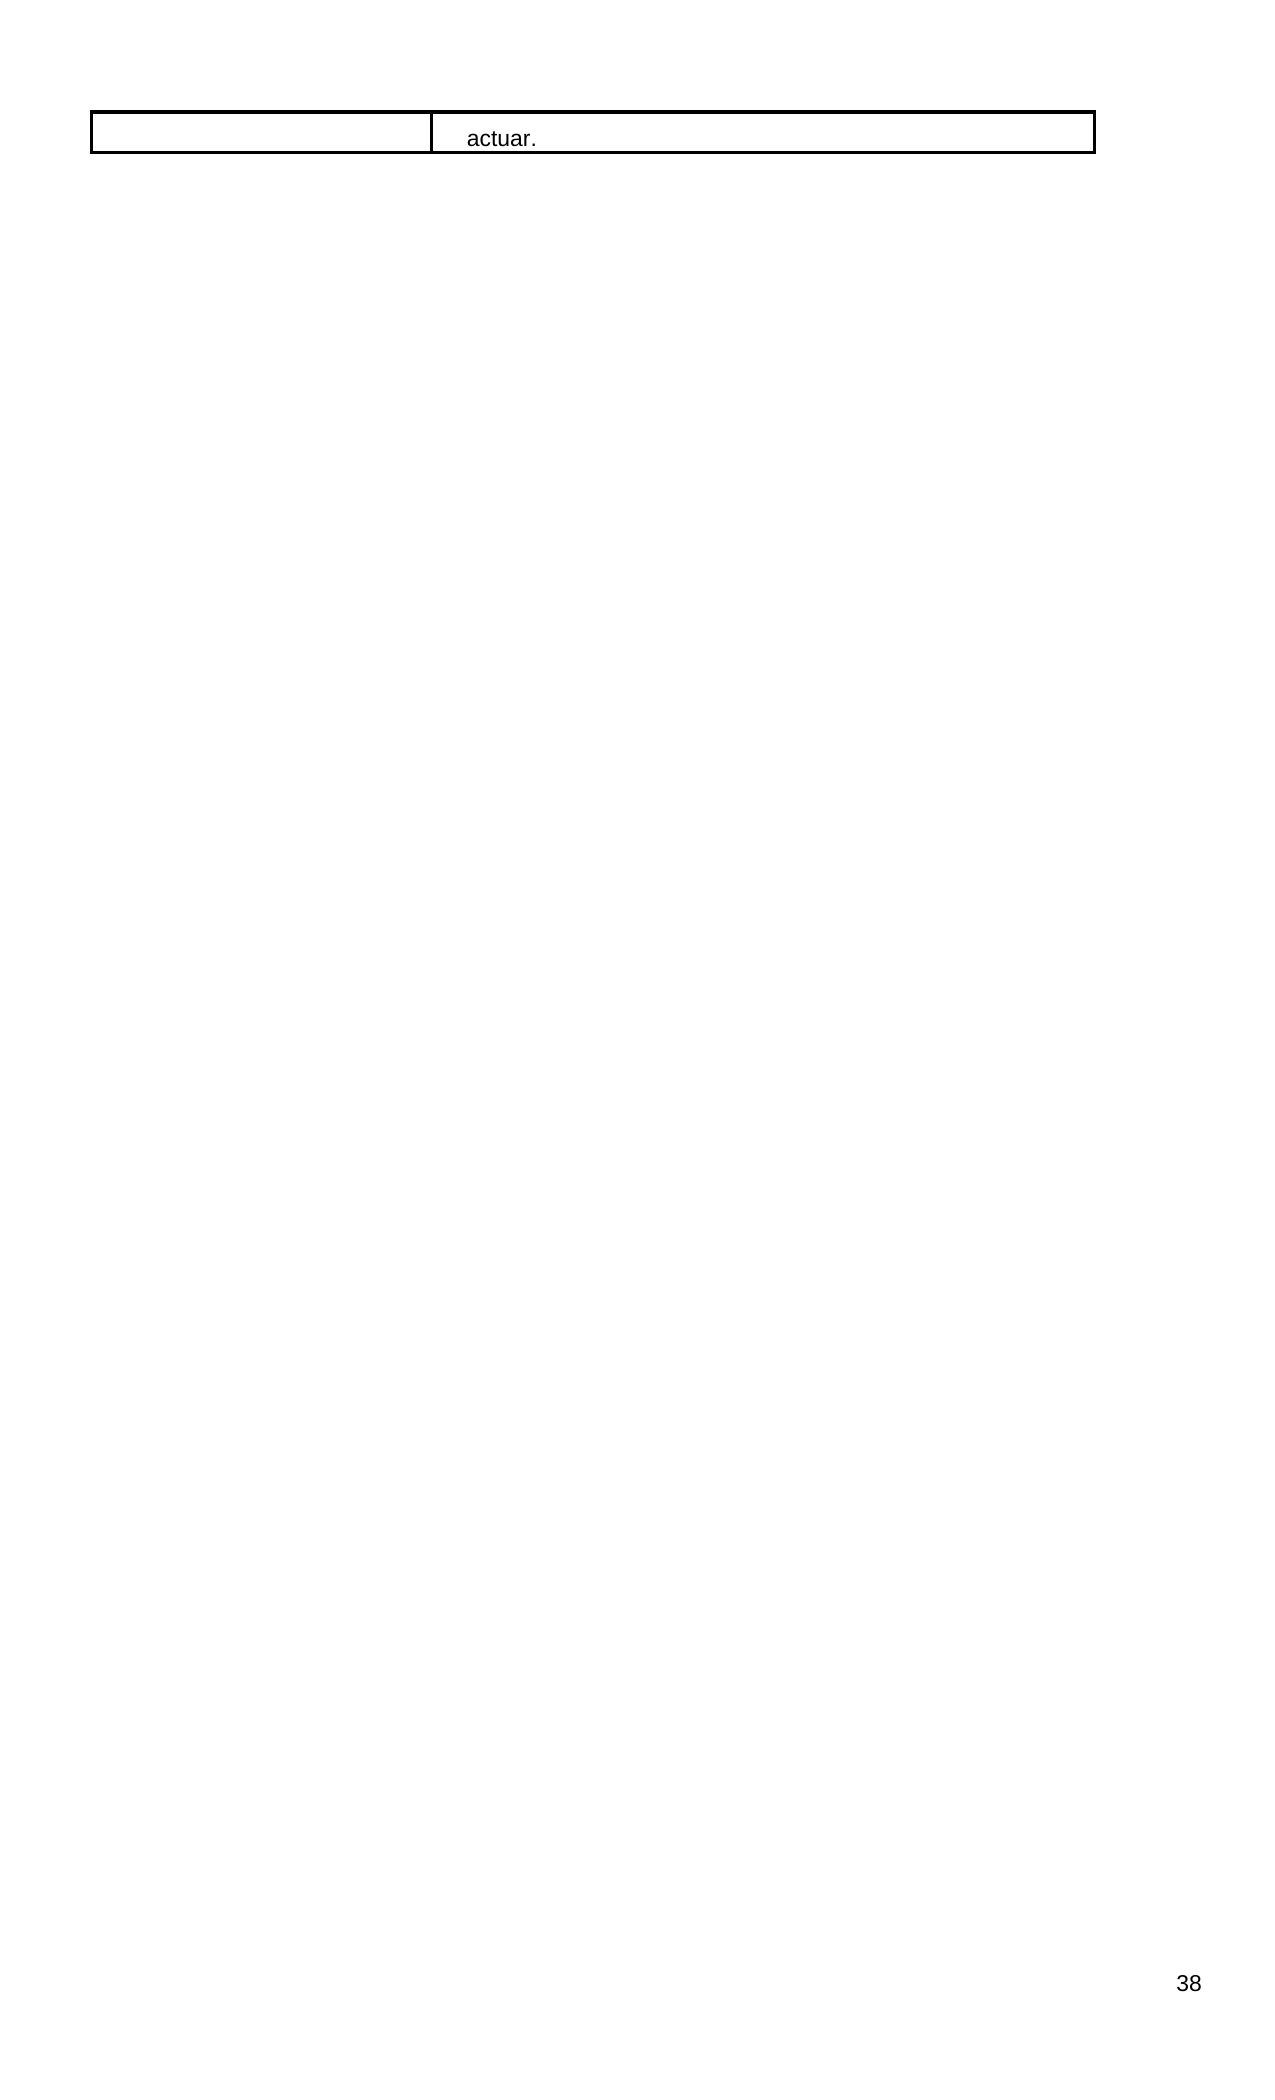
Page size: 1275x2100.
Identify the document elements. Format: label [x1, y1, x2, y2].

table_cell [93, 114, 430, 151]
table_cell [433, 114, 1093, 151]
